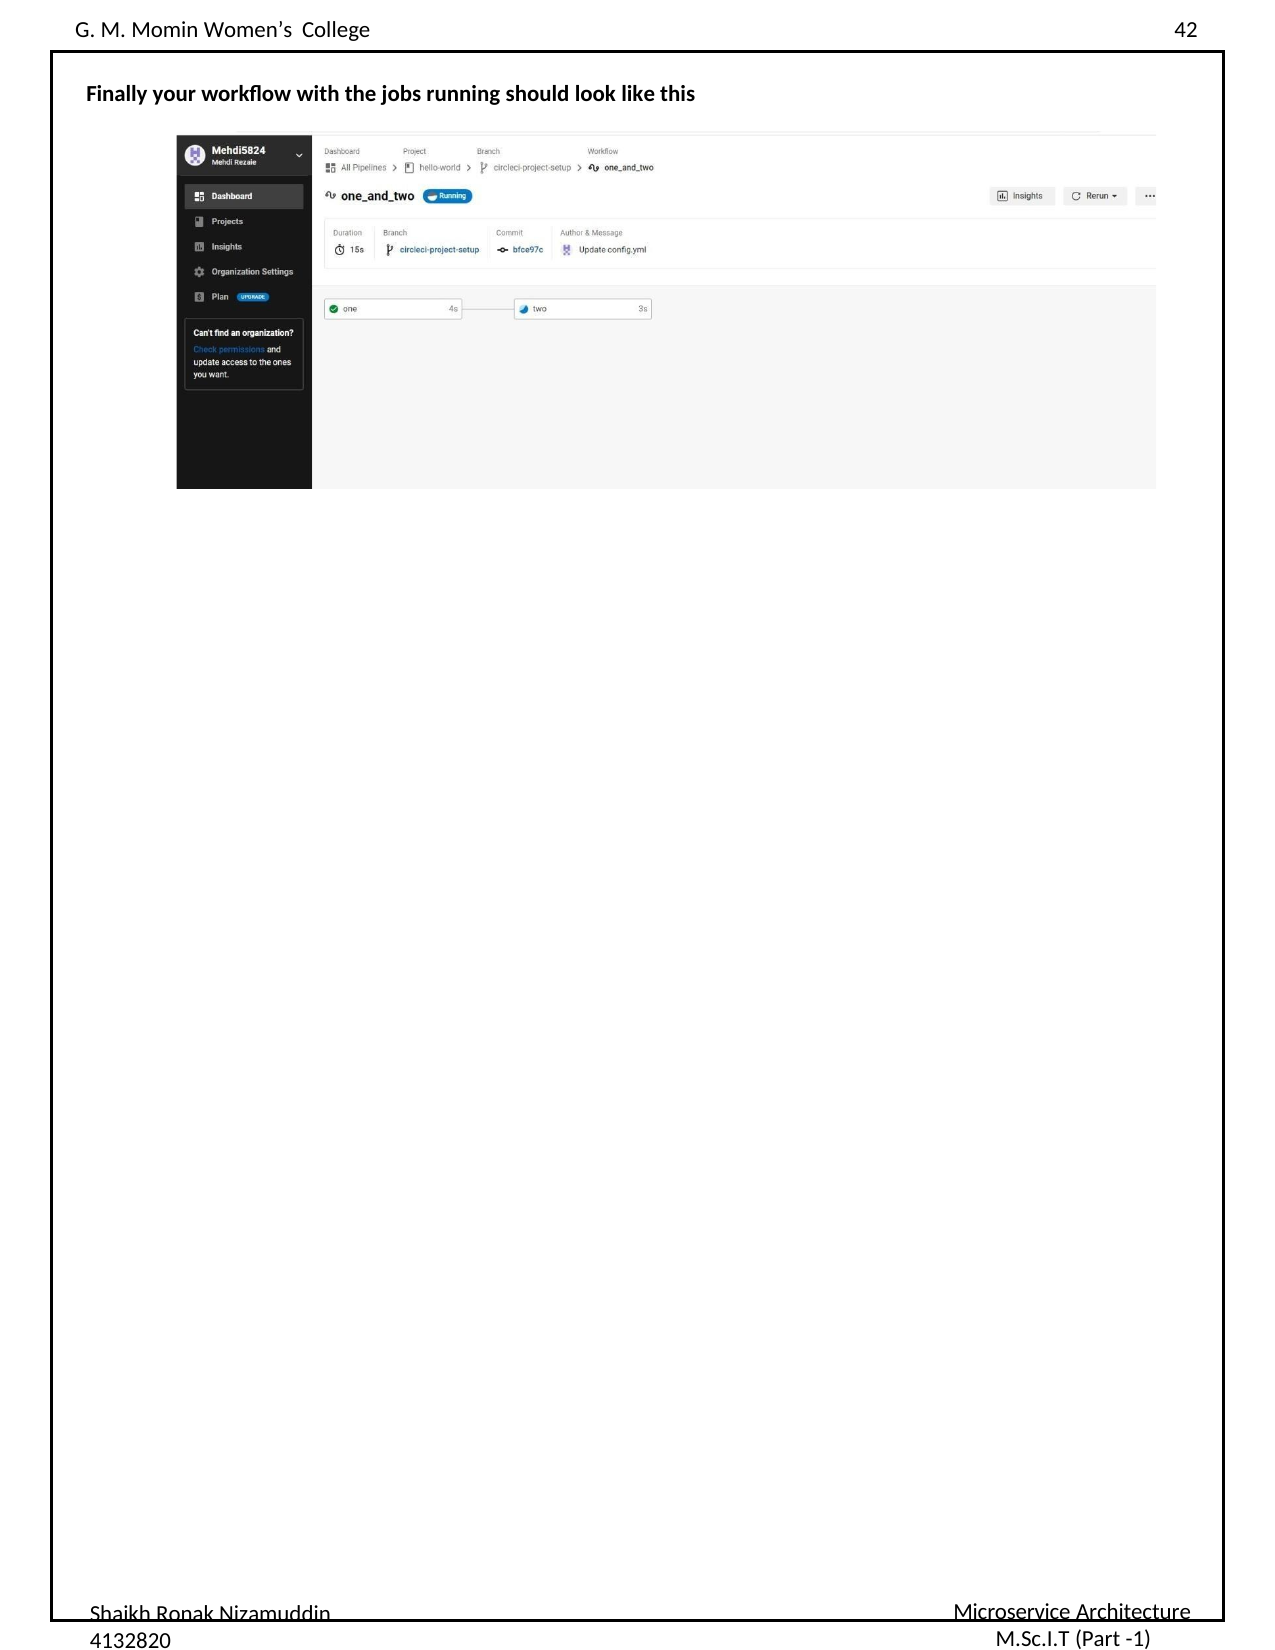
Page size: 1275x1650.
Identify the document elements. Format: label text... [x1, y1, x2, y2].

text Finally your workflow with the jobs running should look like this [86, 79, 1208, 107]
picture [176, 131, 1157, 489]
text G. M. Momin Women’s College 42 [75, 15, 1208, 43]
